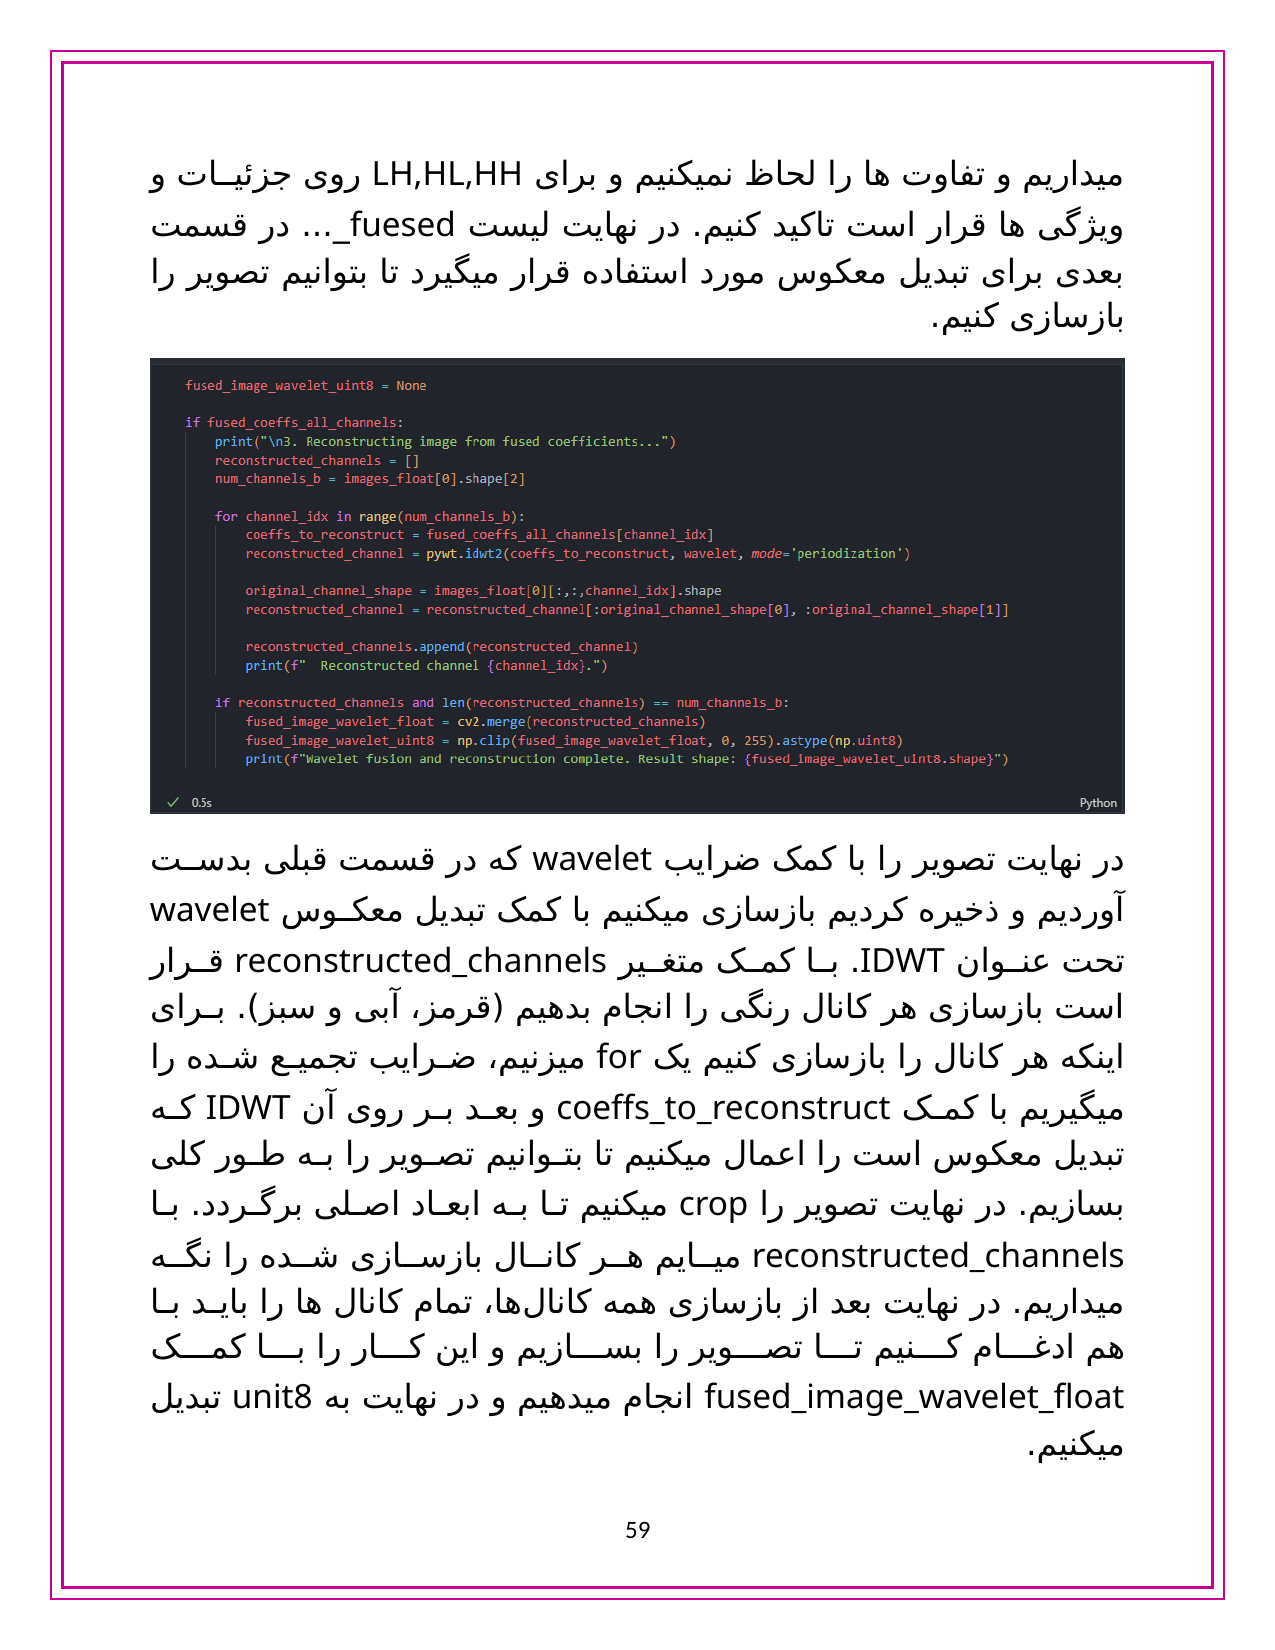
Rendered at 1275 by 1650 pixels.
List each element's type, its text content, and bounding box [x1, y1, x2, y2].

picture [150, 358, 1125, 814]
text در نهایت تصویر را با کمک ضرایب wavelet که در قسمت قبلی بدست آوردیم و ذخیره کردیم بازسازی میکنیم با کمک تبدیل معکوس wavelet تحت عنوان IDWT. با کمک متغیر reconstructed_channels قرار است بازسازی هر کانال رنگی را انجام بدهیم (قرمز، آبی و سبز). برای اینکه هر کانال را بازسازی کنیم یک for میزنیم، ضرایب تجمیع شده را میگیریم با کمک coeffs_to_reconstruct و بعد بر روی آن IDWT که تبدیل معکوس است را اعمال میکنیم تا بتوانیم تصویر را به طور کلی بسازیم. در نهایت تصویر را crop میکنیم تا به ابعاد اصلی برگردد. با reconstructed_channels میایم هر کانال بازسازی شده را نگه میداریم. در نهایت بعد از بازسازی همه کانال‌ها، تمام کانال ها را باید با هم ادغام کنیم تا تصویر را بسازیم و این کار را با کمک fused_image_wavelet_float انجام میدهیم و در نهایت به unit8 تبدیل میکنیم. [150, 834, 1125, 1463]
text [150, 150, 1125, 336]
